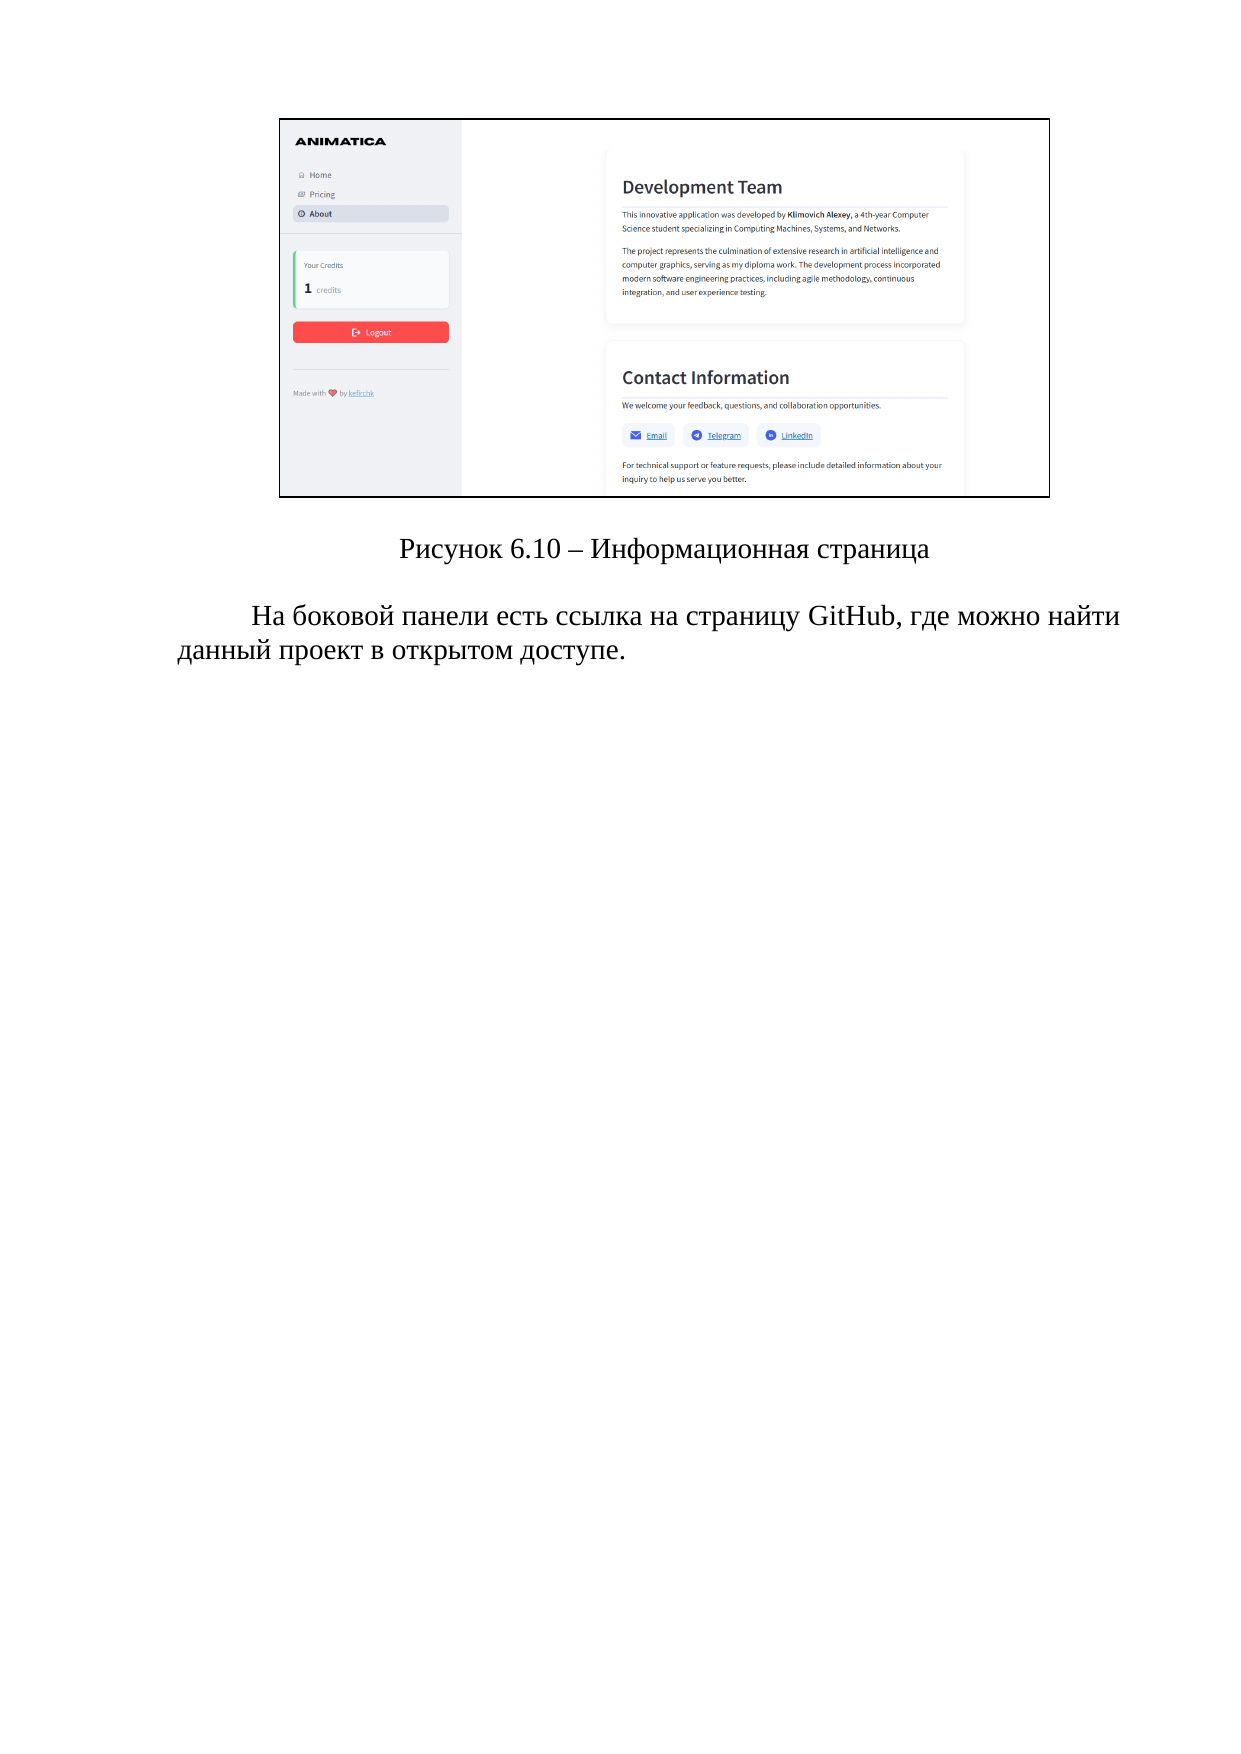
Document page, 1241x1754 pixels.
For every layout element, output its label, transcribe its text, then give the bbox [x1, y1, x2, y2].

picture [280, 120, 1049, 496]
text На боковой панели есть ссылка на страницу GitHub, где можно найти данный проект в открытом доступе. [177, 598, 1152, 665]
text Рисунок 6.10 – Информационная страница [177, 531, 1152, 565]
